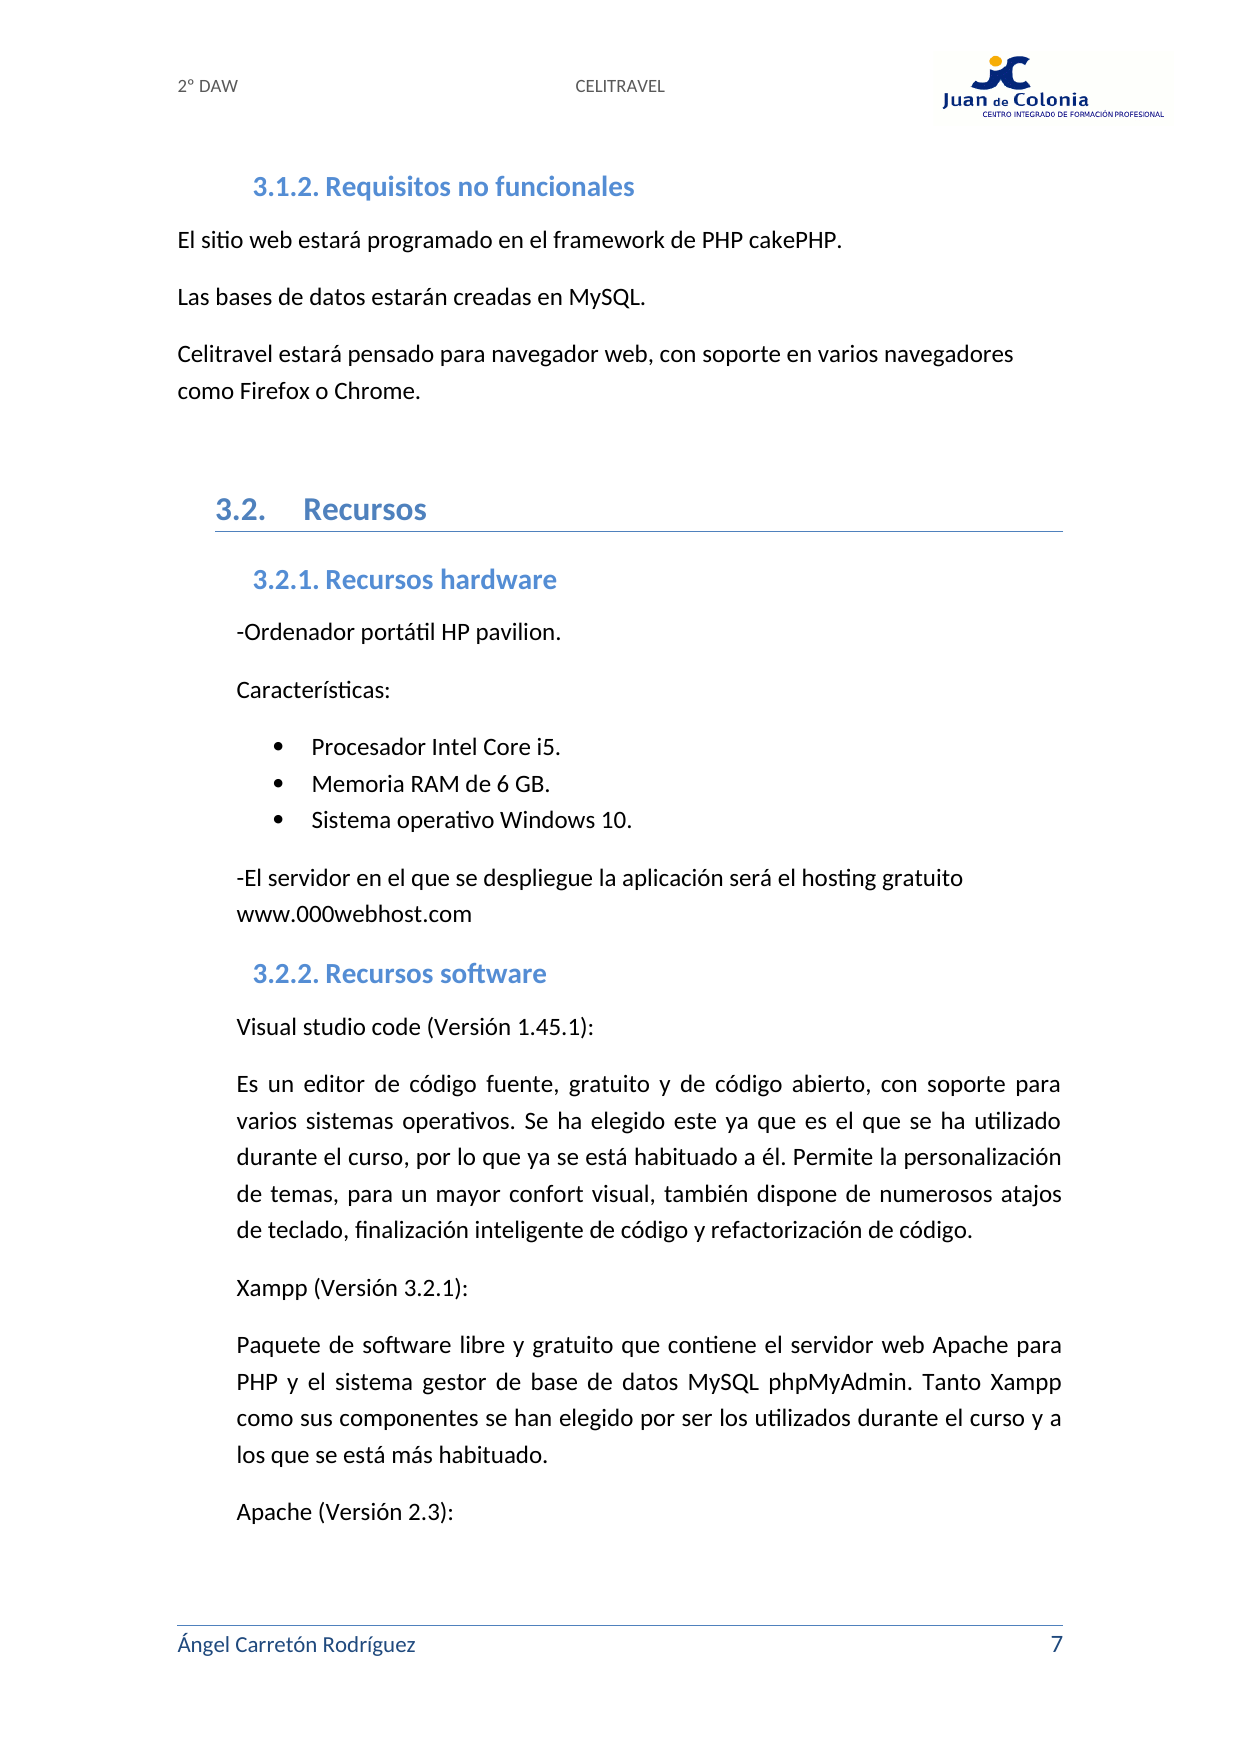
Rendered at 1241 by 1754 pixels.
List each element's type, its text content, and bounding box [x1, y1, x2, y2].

list Procesador Intel Core i5. [274, 731, 1063, 762]
text Celitravel estará pensado para navegador web, con soporte en varios navegadores como Firefox o Chrome. [177, 338, 1063, 406]
subtitle Recursos [215, 488, 1063, 531]
text Paquete de software libre y gratuito que contiene el servidor web Apache para PHP y el sistema gestor de base de datos MySQL phpMyAdmin. Tanto Xampp como sus componentes se han elegido por ser los utilizados durante el curso y a los que se está más habituado. [236, 1329, 1063, 1469]
subtitle Requisitos no funcionales [252, 168, 1063, 204]
picture [933, 51, 1175, 126]
text Visual studio code (Versión 1.45.1): [236, 1011, 1063, 1041]
text Características: [236, 674, 1063, 704]
text Es un editor de código fuente, gratuito y de código abierto, con soporte para varios sistemas operativos. Se ha elegido este ya que es el que se ha utilizado durante el curso, por lo que ya se está habituado a él. Permite la personalización de temas, para un mayor confort visual, también dispone de numerosos atajos de teclado, finalización inteligente de código y refactorización de código. [236, 1068, 1063, 1245]
subtitle Recursos hardware [252, 561, 1063, 597]
text -El servidor en el que se despliegue la aplicación será el hosting gratuito www.000webhost.com [236, 862, 1063, 929]
text Las bases de datos estarán creadas en MySQL. [177, 281, 1063, 312]
text El sitio web estará programado en el framework de PHP cakePHP. [177, 224, 1063, 254]
list Memoria RAM de 6 GB. [274, 768, 1063, 798]
text -Ordenador portátil HP pavilion. [236, 616, 1063, 647]
subtitle Recursos software [252, 956, 1063, 991]
text Apache (Versión 2.3): [236, 1496, 1063, 1527]
text Xampp (Versión 3.2.1): [236, 1272, 1063, 1302]
list Sistema operativo Windows 10. [274, 804, 1063, 835]
